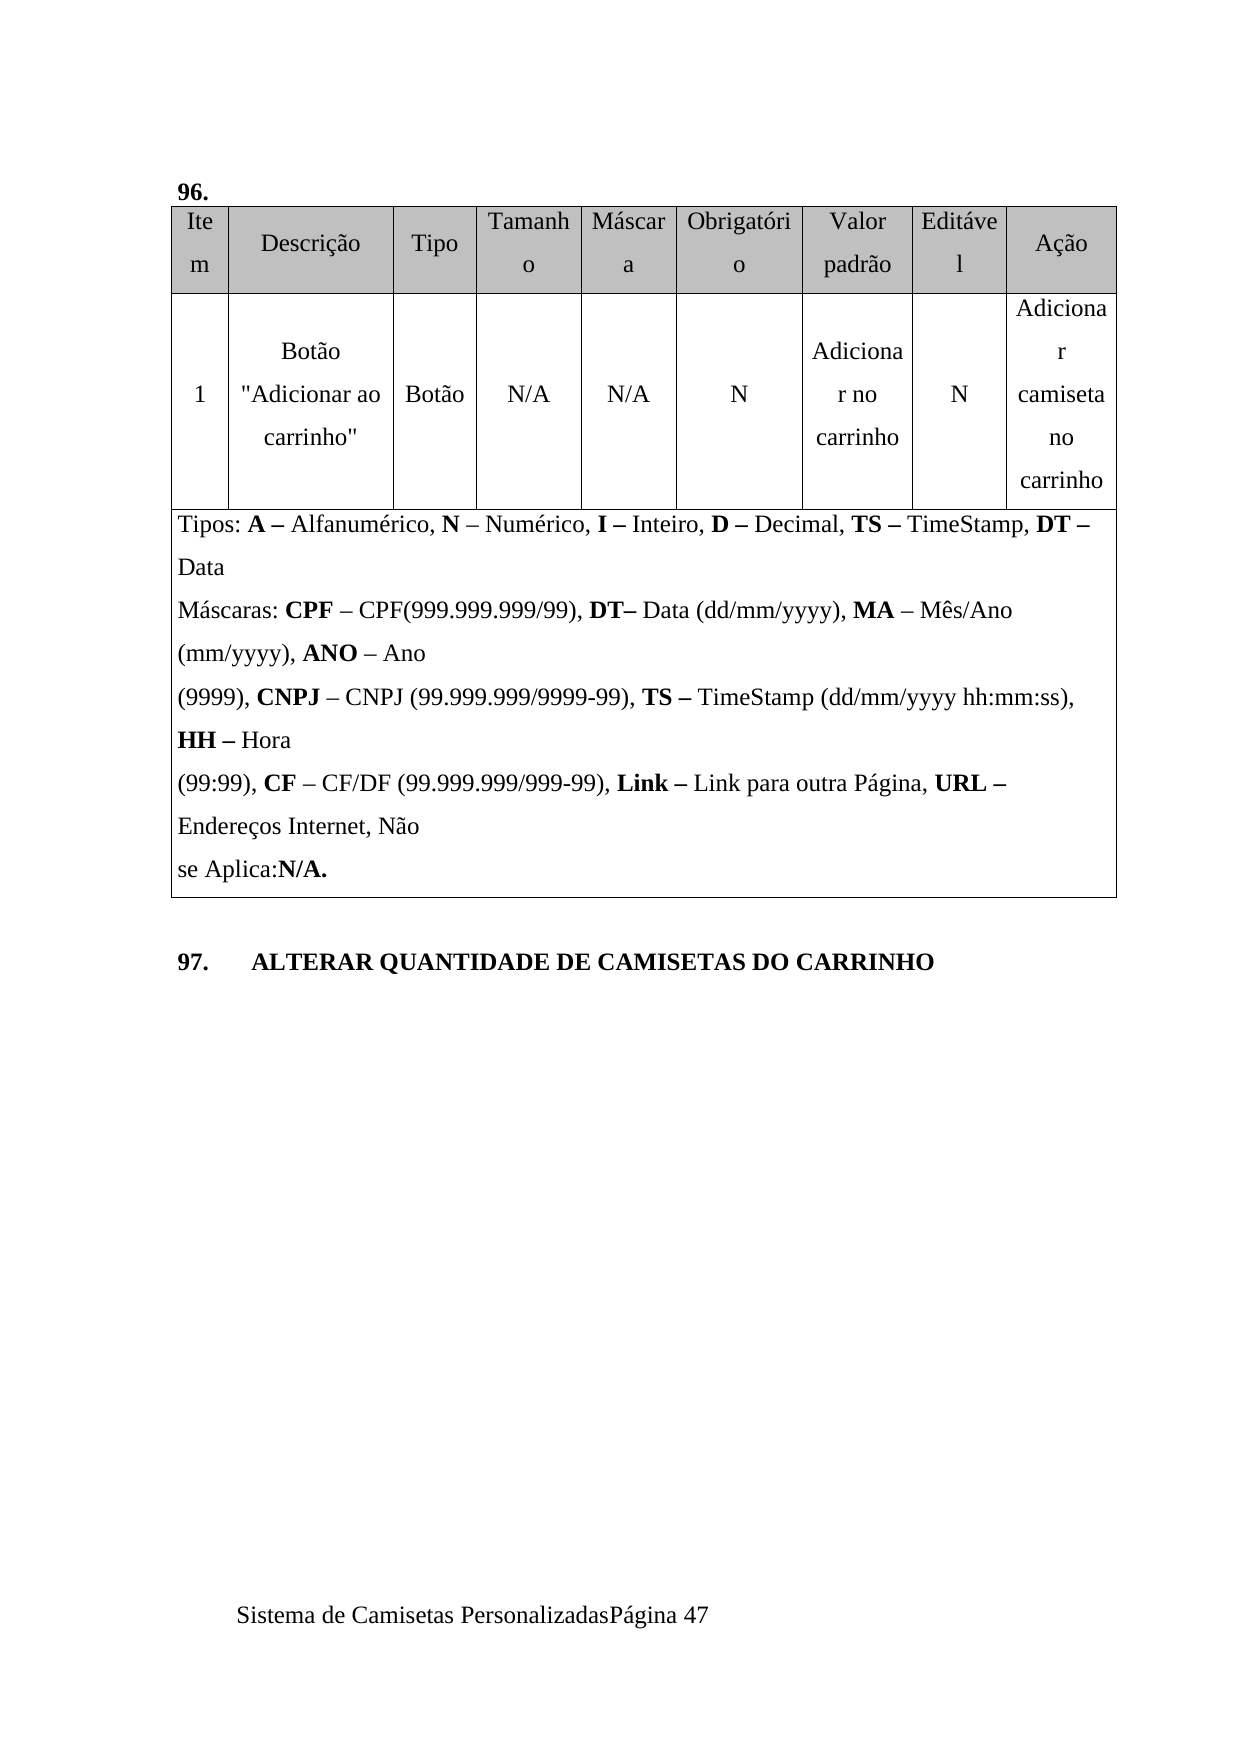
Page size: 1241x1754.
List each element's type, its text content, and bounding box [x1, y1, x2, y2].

table_header Descrição [229, 207, 393, 293]
table_cell N [913, 294, 1006, 509]
text ALTERAR QUANTIDADE DE CAMISETAS DO CARRINHO [177, 947, 1122, 976]
table_header Item [172, 207, 228, 293]
table_header Ação [1007, 207, 1116, 293]
table_cell N [677, 294, 802, 509]
table_header Máscara [582, 207, 676, 293]
table_cell 1 [172, 294, 228, 509]
table_cell Tipos: A – Alfanumérico, N – Numérico, I – Inteiro, D – Decimal, TS – TimeStamp, DT – Data Máscaras: CPF – CPF(999.999.999/99), DT– Data (dd/mm/yyyy), MA – Mês/Ano (mm/yyyy), ANO – Ano (9999), CNPJ – CNPJ (99.999.999/9999-99), TS – TimeStamp (dd/mm/yyyy hh:mm:ss), HH – Hora (99:99), CF – CF/DF (99.999.999/999-99), Link – Link para outra Página, URL – Endereços Internet, Não se Aplica:N/A. [172, 510, 1116, 897]
table_cell N/A [477, 294, 581, 509]
table_header Editável [913, 207, 1006, 293]
table_cell Adicionar no carrinho [803, 294, 912, 509]
table_cell Adicionar camiseta no carrinho [1007, 294, 1116, 509]
table_header Valor padrão [803, 207, 912, 293]
table_cell Botão "Adicionar ao carrinho" [229, 294, 393, 509]
table_cell N/A [582, 294, 676, 509]
table_header Tamanho [477, 207, 581, 293]
table_header Tipo [394, 207, 476, 293]
table_cell Botão [394, 294, 476, 509]
table_header Obrigatório [677, 207, 802, 293]
